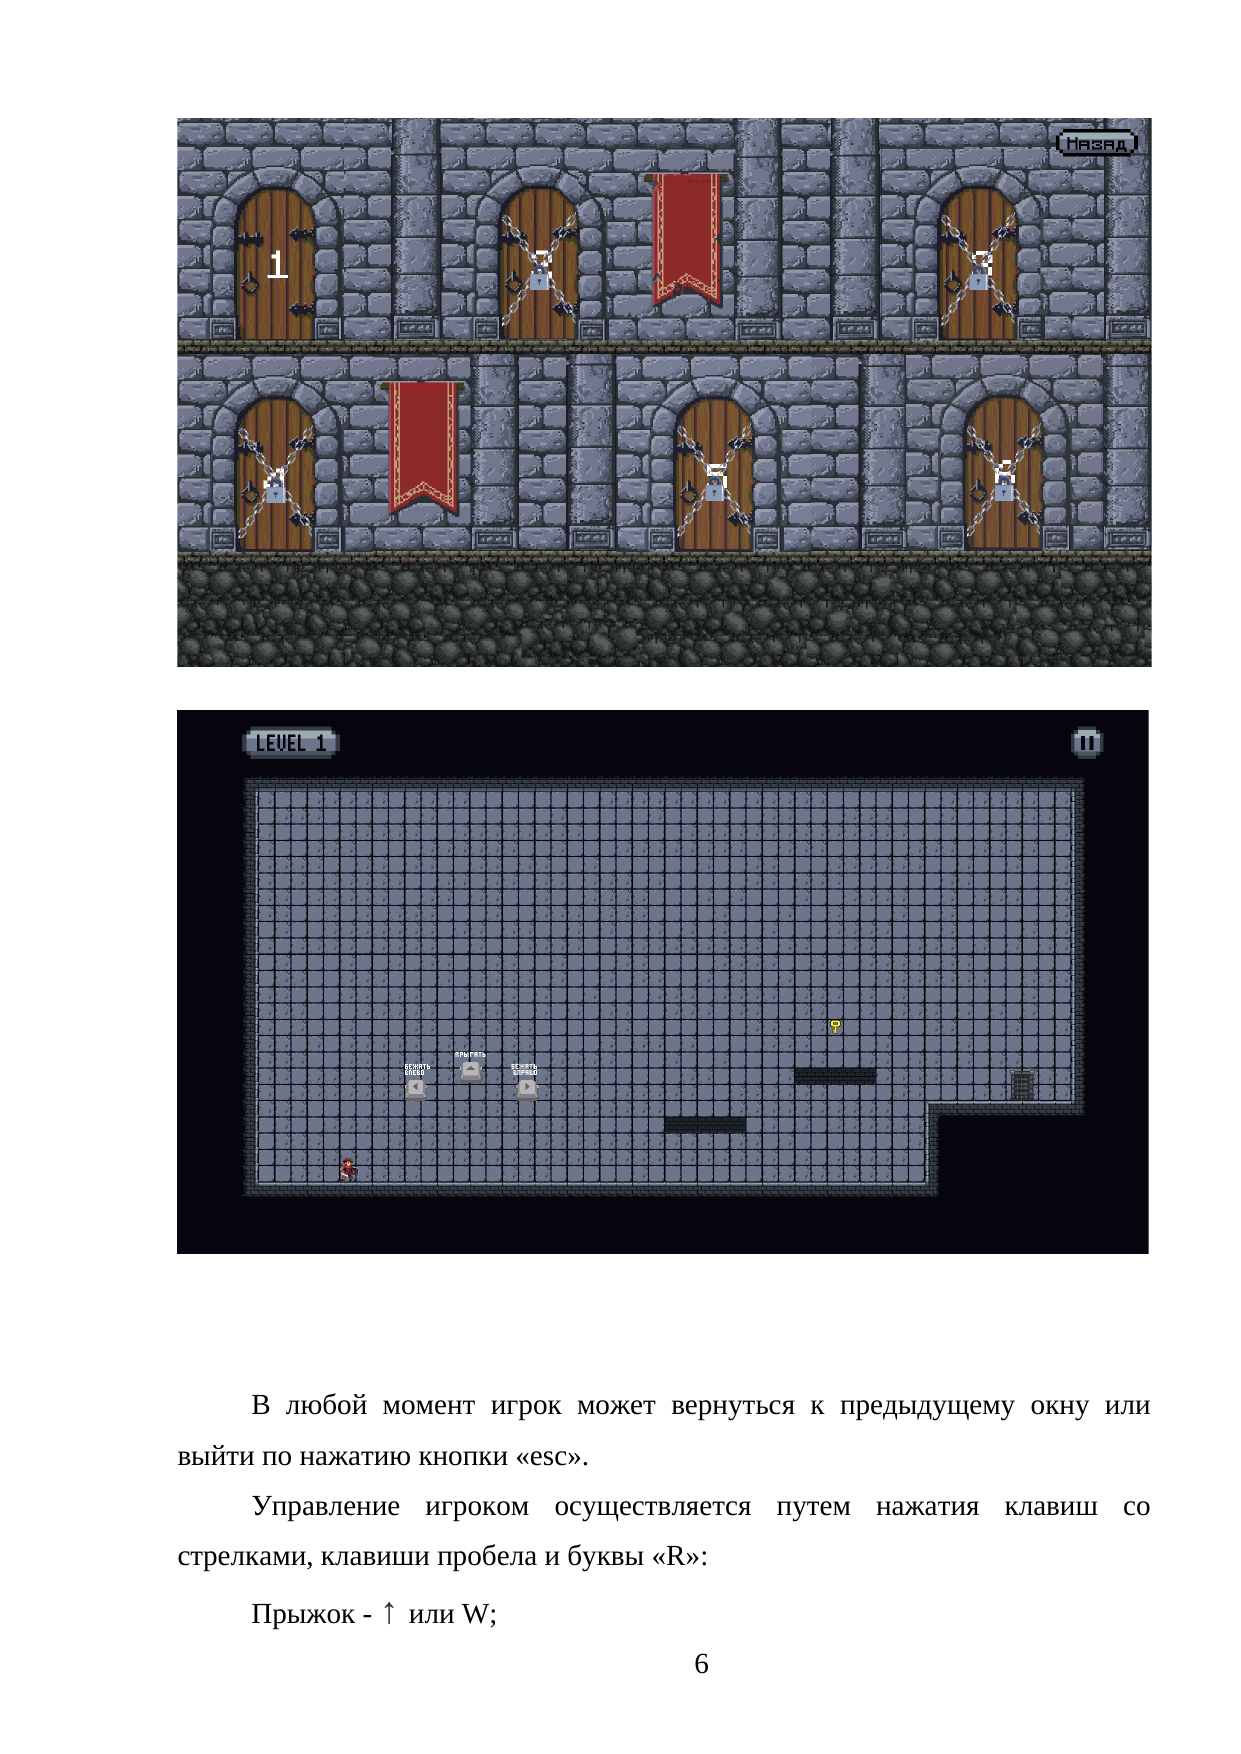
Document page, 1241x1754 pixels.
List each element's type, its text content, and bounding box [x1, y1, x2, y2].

text Прыжок - ↑ или W; [409, 1555, 1152, 1598]
picture [177, 118, 1152, 667]
text В любой момент игрок может вернуться к предыдущему окну или выйти по нажатию кнопки «esc». [177, 1354, 1152, 1438]
text Прыжок - ↑ или W; [177, 1555, 380, 1598]
text Управление игроком осуществляется путем нажатия клавиш со стрелками, клавиши пробела и буквы «R»: [177, 1454, 1152, 1538]
picture [177, 710, 1148, 1254]
